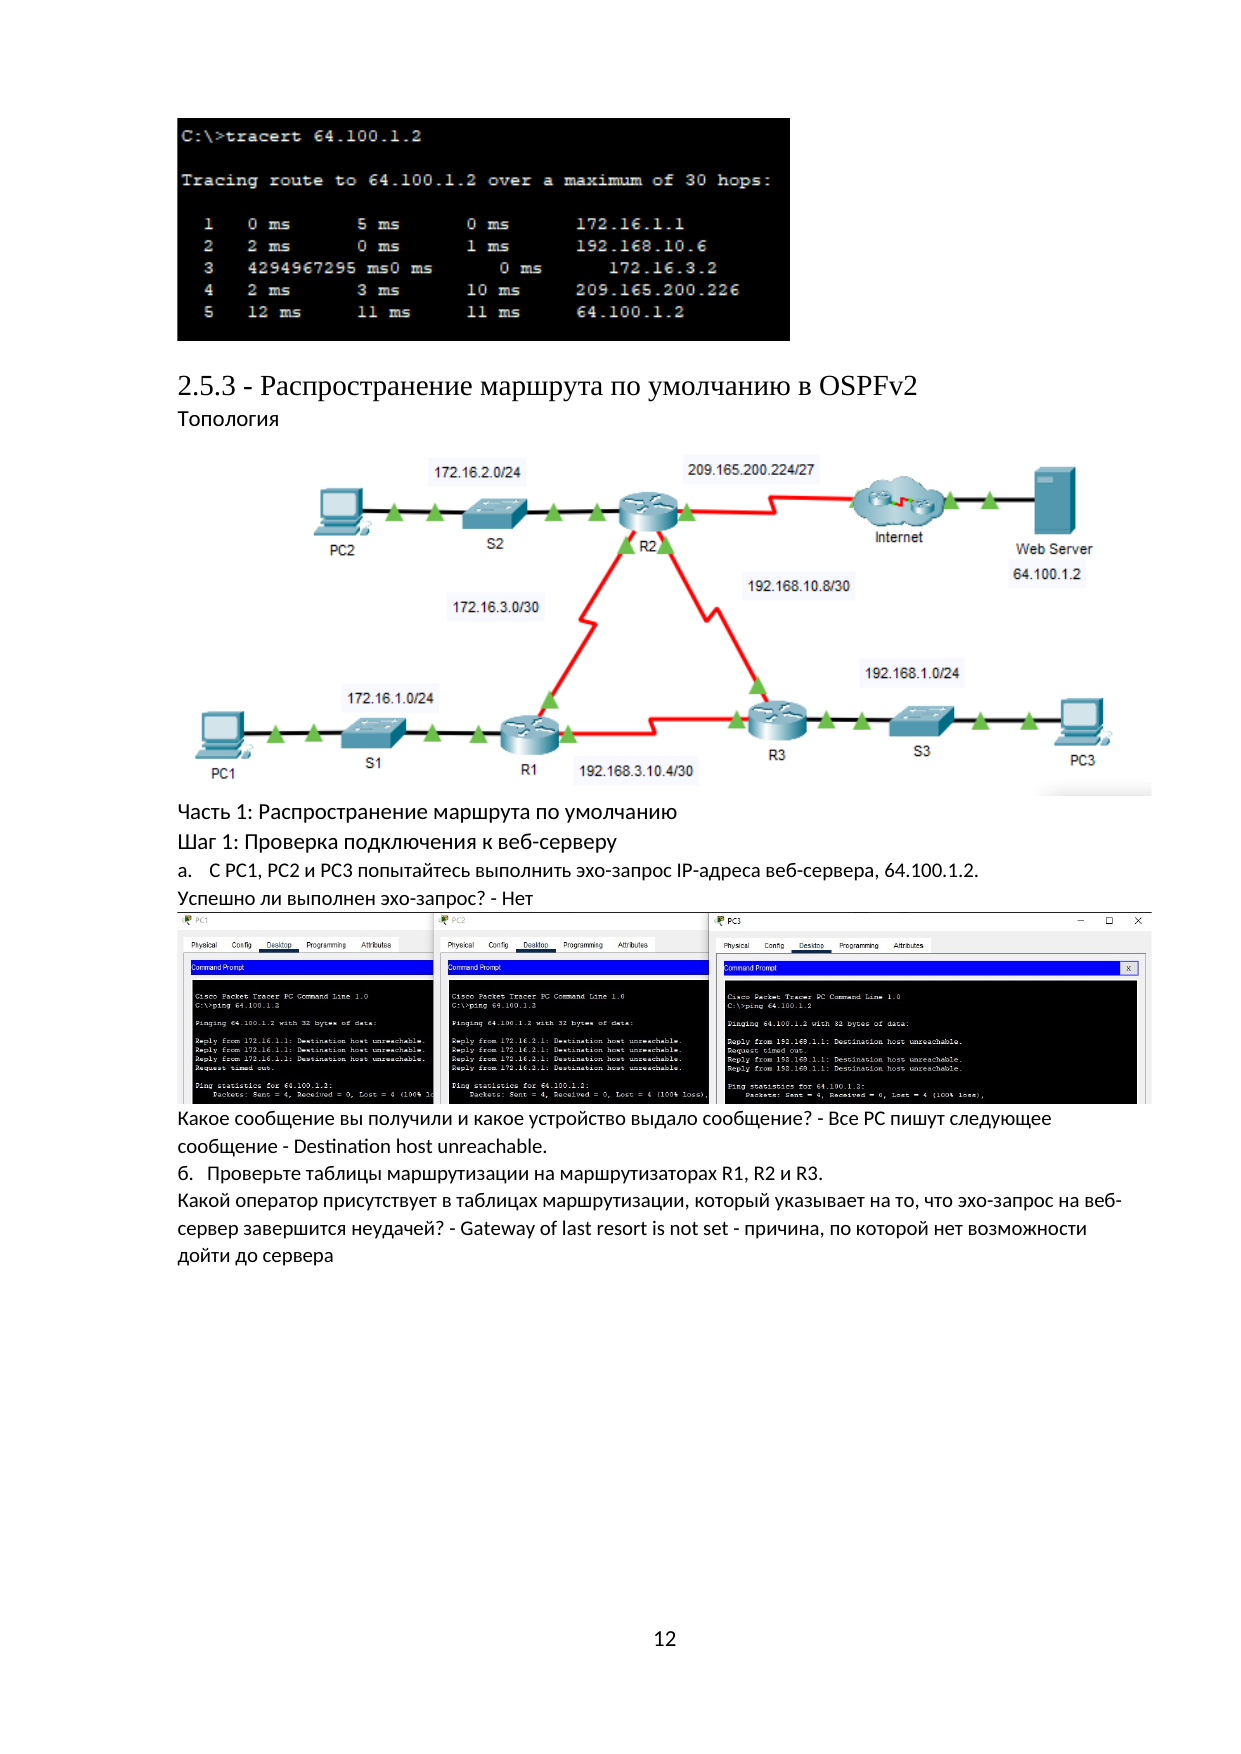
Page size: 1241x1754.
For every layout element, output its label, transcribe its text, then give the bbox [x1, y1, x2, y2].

picture [177, 434, 1152, 796]
text Шаг 1: Проверка подключения к веб-серверу [177, 827, 1152, 856]
subtitle 2.5.3 - Распространение маршрута по умолчанию в OSPFv2 [177, 368, 1152, 401]
text Часть 1: Распространение маршрута по умолчанию [177, 797, 1152, 825]
text Какой оператор присутствует в таблицах маршрутизации, который указывает на то, что эхо-запрос на веб-сервер завершится неудачей? - Gateway of last resort is not set - причина, по которой нет возможности [177, 1188, 1152, 1240]
picture [177, 912, 1152, 1104]
text Какое сообщение вы получили и какое устройство выдало сообщение? - Все PC пишут следующее сообщение - Destination host unreachable. [177, 1105, 1152, 1158]
text дойти до сервера [177, 1242, 1152, 1268]
picture [177, 118, 790, 341]
text a. С PC1, PC2 и PC3 попытайтесь выполнить эхо-запрос IP-адреса веб-сервера, 64.100.1.2.осы: [177, 858, 1152, 883]
text Успешно ли выполнен эхо-запрос? - Нет [177, 885, 1152, 911]
text Топология [177, 404, 1152, 432]
text б. Проверьте таблицы маршрутизации на маршрутизаторах R1, R2 и R3. [177, 1160, 1152, 1186]
